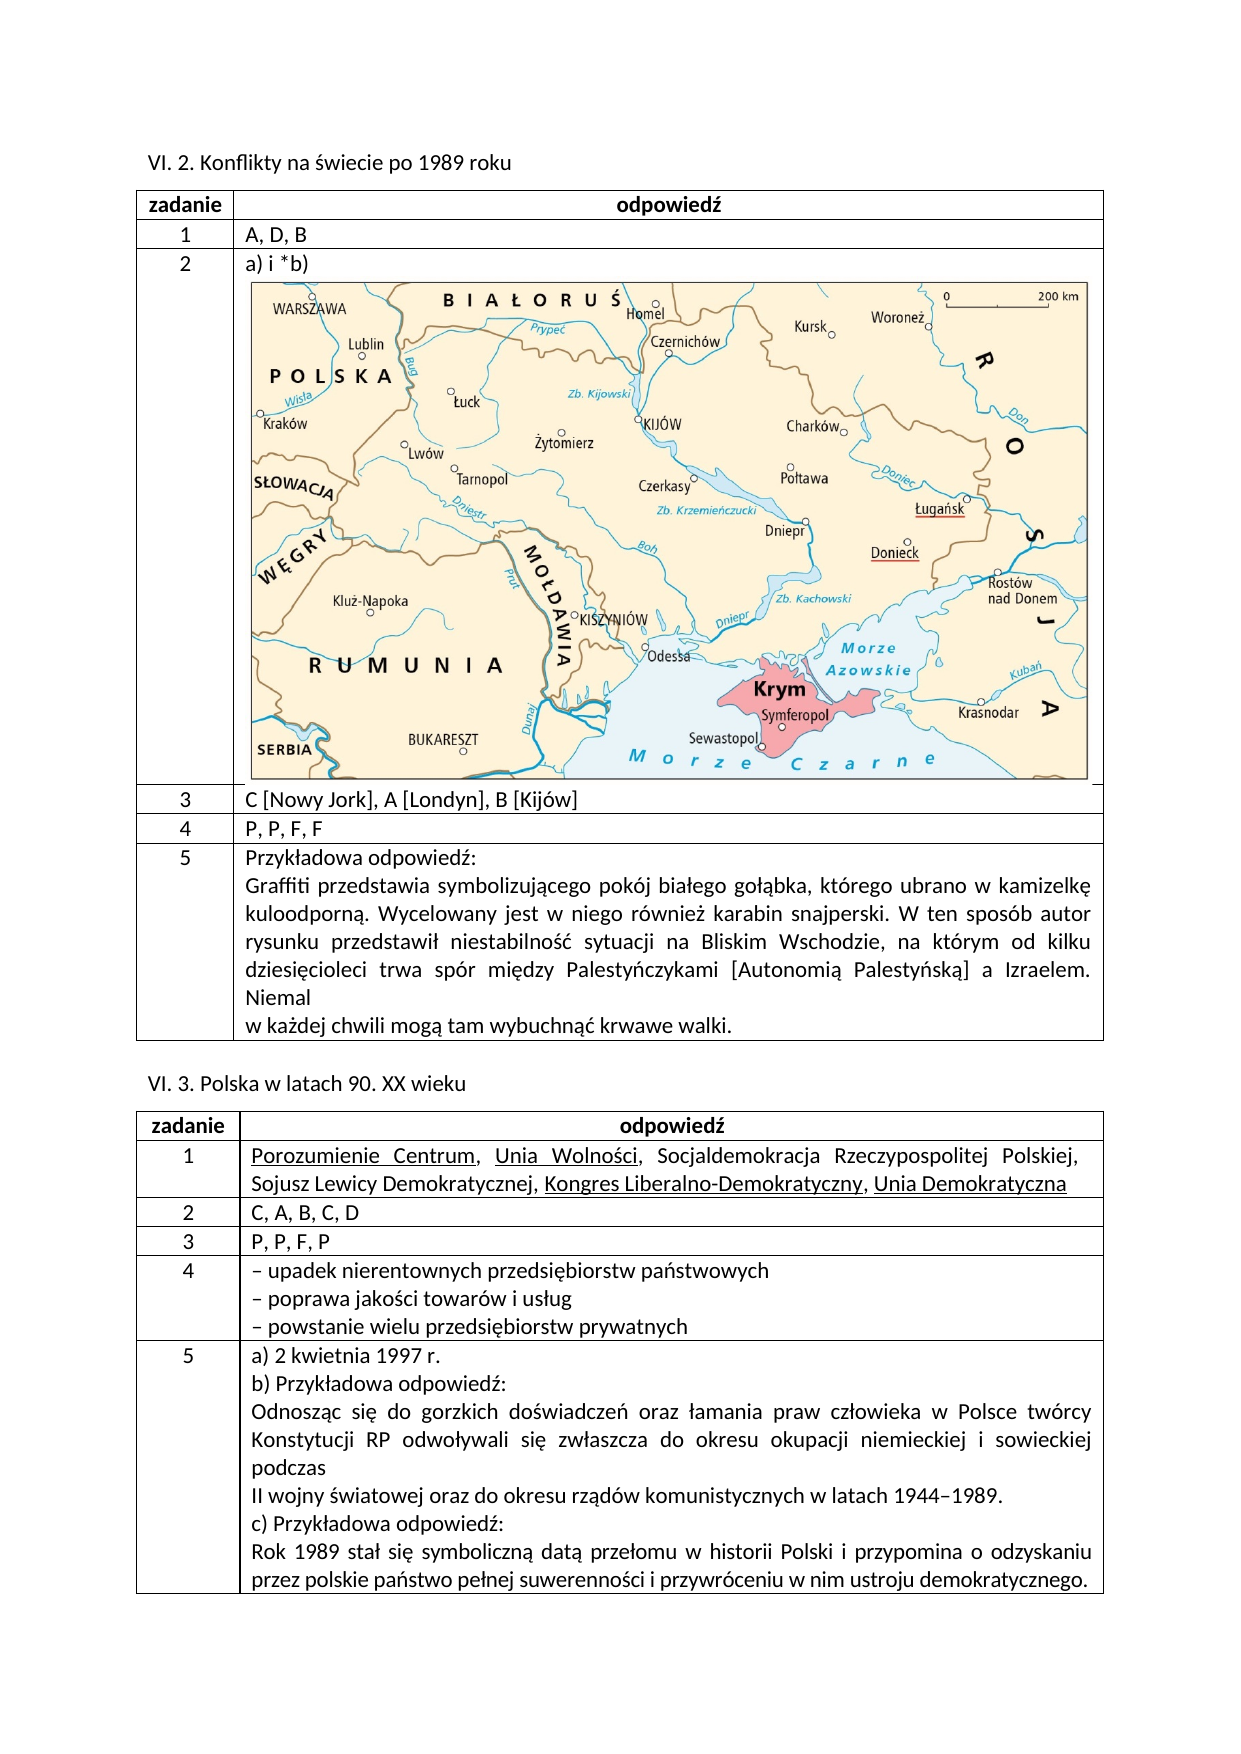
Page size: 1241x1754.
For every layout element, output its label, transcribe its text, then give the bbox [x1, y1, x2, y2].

table_cell 2 [137, 1198, 239, 1226]
picture [245, 276, 1093, 785]
table_cell 4 [137, 814, 233, 842]
table_cell C, A, B, C, D [241, 1198, 1103, 1226]
table_header odpowiedź [234, 191, 1103, 219]
table_cell 3 [137, 785, 233, 813]
table_cell 1 [137, 1141, 239, 1197]
table_cell Porozumienie Centrum, Unia Wolności, Socjaldemokracja Rzeczypospolitej Polskiej, Sojusz Lewicy Demokratycznej, Kongres Liberalno-Demokratyczny, Unia Demokratyczna [241, 1141, 1103, 1197]
table_cell – upadek nierentownych przedsiębiorstw państwowych – poprawa jakości towarów i usług – powstanie wielu przedsiębiorstw prywatnych [241, 1256, 1103, 1340]
text VI. 2. Konflikty na świecie po 1989 roku [148, 148, 1093, 176]
table_cell 4 [137, 1256, 239, 1340]
table_cell P, P, F, F [234, 814, 1103, 842]
table_cell Przykładowa odpowiedź: Graffiti przedstawia symbolizującego pokój białego gołąbka, którego ubrano w kamizelkę kuloodporną. Wycelowany jest w niego również karabin snajperski. W ten sposób autor rysunku przedstawił niestabilność sytuacji na Bliskim Wschodzie, na którym od kilku dziesięcioleci trwa spór między Palestyńczykami [Autonomią Palestyńską] a Izraelem. Niemal w każdej chwili mogą tam wybuchnąć krwawe walki. [234, 844, 1103, 1039]
table_cell 3 [137, 1227, 239, 1255]
table_cell 2 [137, 249, 233, 784]
table_cell C [Nowy Jork], A [Londyn], B [Kijów] [234, 785, 1103, 813]
table_header zadanie [137, 191, 233, 219]
table_cell P, P, F, P [241, 1227, 1103, 1255]
table_cell a) i *b) [234, 249, 1103, 784]
text VI. 3. Polska w latach 90. XX wieku [148, 1069, 1093, 1097]
table_header odpowiedź [241, 1112, 1103, 1140]
table_header zadanie [137, 1112, 239, 1140]
table_cell 5 [137, 844, 233, 1039]
table_cell A, D, B [234, 220, 1103, 248]
table_cell 1 [137, 220, 233, 248]
table_cell 5 [137, 1341, 239, 1593]
table_cell a) 2 kwietnia 1997 r. b) Przykładowa odpowiedź: Odnosząc się do gorzkich doświadczeń oraz łamania praw człowieka w Polsce twórcy Konstytucji RP odwoływali się zwłaszcza do okresu okupacji niemieckiej i sowieckiej podczas II wojny światowej oraz do okresu rządów komunistycznych w latach 1944–1989. c) Przykładowa odpowiedź: Rok 1989 stał się symboliczną datą przełomu w historii Polski i przypomina o odzyskaniu przez polskie państwo pełnej suwerenności i przywróceniu w nim ustroju demokratycznego. [241, 1341, 1103, 1593]
